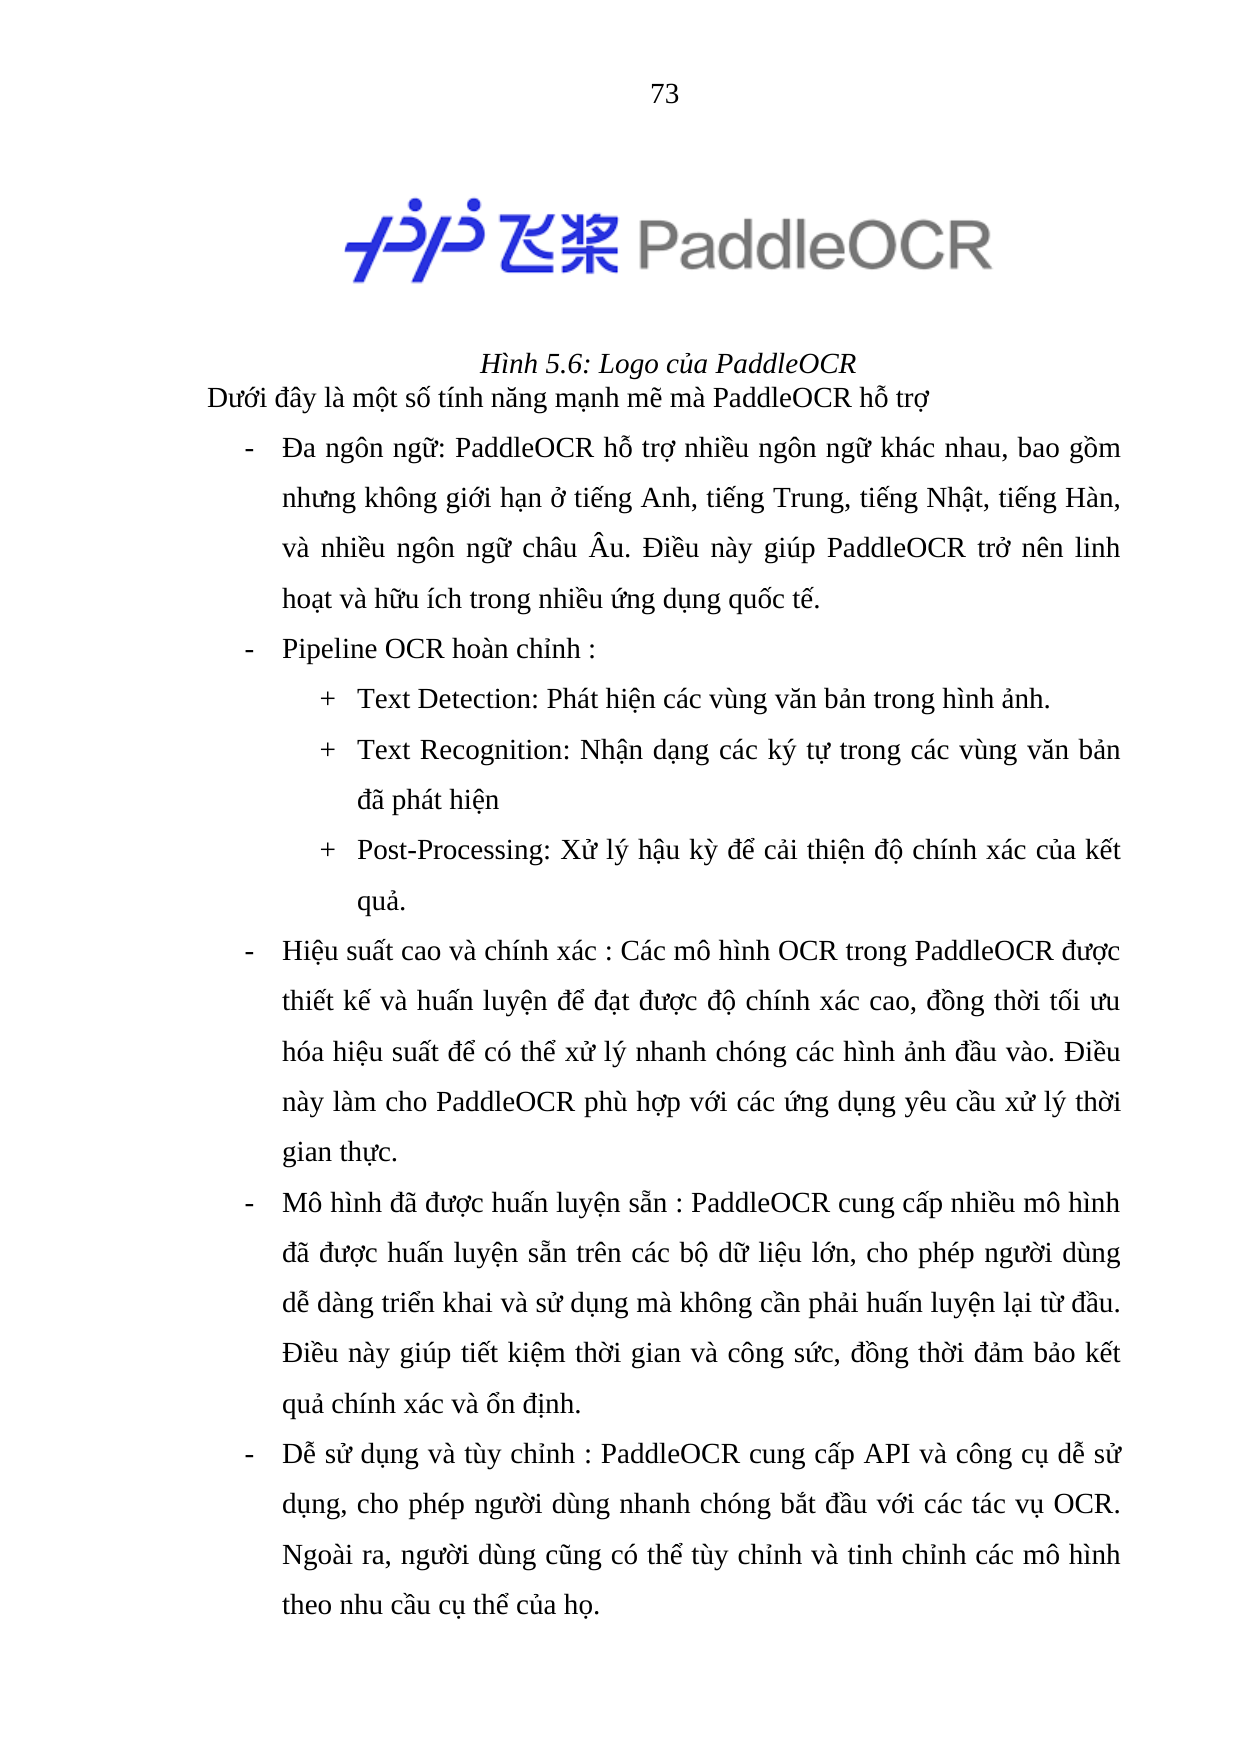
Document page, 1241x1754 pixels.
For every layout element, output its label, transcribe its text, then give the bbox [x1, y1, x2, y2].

list Text Recognition: Nhận dạng các ký tự trong các vùng văn bản đã phát hiện [319, 732, 1122, 816]
list Dễ sử dụng và tùy chỉnh : PaddleOCR cung cấp API và công cụ dễ sử dụng, cho phép người dùng nhanh chóng bắt đầu với các tác vụ OCR. Ngoài ra, người dùng cũng có thể tùy chỉnh và tinh chỉnh các mô hình theo nhu cầu cụ thể của họ. [244, 1436, 1122, 1621]
list Post-Processing: Xử lý hậu kỳ để cải thiện độ chính xác của kết quả. [319, 832, 1122, 916]
list Text Detection: Phát hiện các vùng văn bản trong hình ảnh. [319, 682, 1122, 715]
picture [344, 147, 995, 337]
list Hiệu suất cao và chính xác : Các mô hình OCR trong PaddleOCR được thiết kế và huấn luyện để đạt được độ chính xác cao, đồng thời tối ưu hóa hiệu suất để có thể xử lý nhanh chóng các hình ảnh đầu vào. Điều này làm cho PaddleOCR phù hợp với các ứng dụng yêu cầu xử lý thời gian thực. [244, 933, 1122, 1168]
list Đa ngôn ngữ: PaddleOCR hỗ trợ nhiều ngôn ngữ khác nhau, bao gồm nhưng không giới hạn ở tiếng Anh, tiếng Trung, tiếng Nhật, tiếng Hàn, và nhiều ngôn ngữ châu Âu. Điều này giúp PaddleOCR trở nên linh hoạt và hữu ích trong nhiều ứng dụng quốc tế. [244, 430, 1122, 614]
list Pipeline OCR hoàn chỉnh : [244, 631, 1122, 665]
list Mô hình đã được huấn luyện sẵn : PaddleOCR cung cấp nhiều mô hình đã được huấn luyện sẵn trên các bộ dữ liệu lớn, cho phép người dùng dễ dàng triển khai và sử dụng mà không cần phải huấn luyện lại từ đầu. Điều này giúp tiết kiệm thời gian và công sức, đồng thời đảm bảo kết quả chính xác và ổn định. [244, 1185, 1122, 1419]
